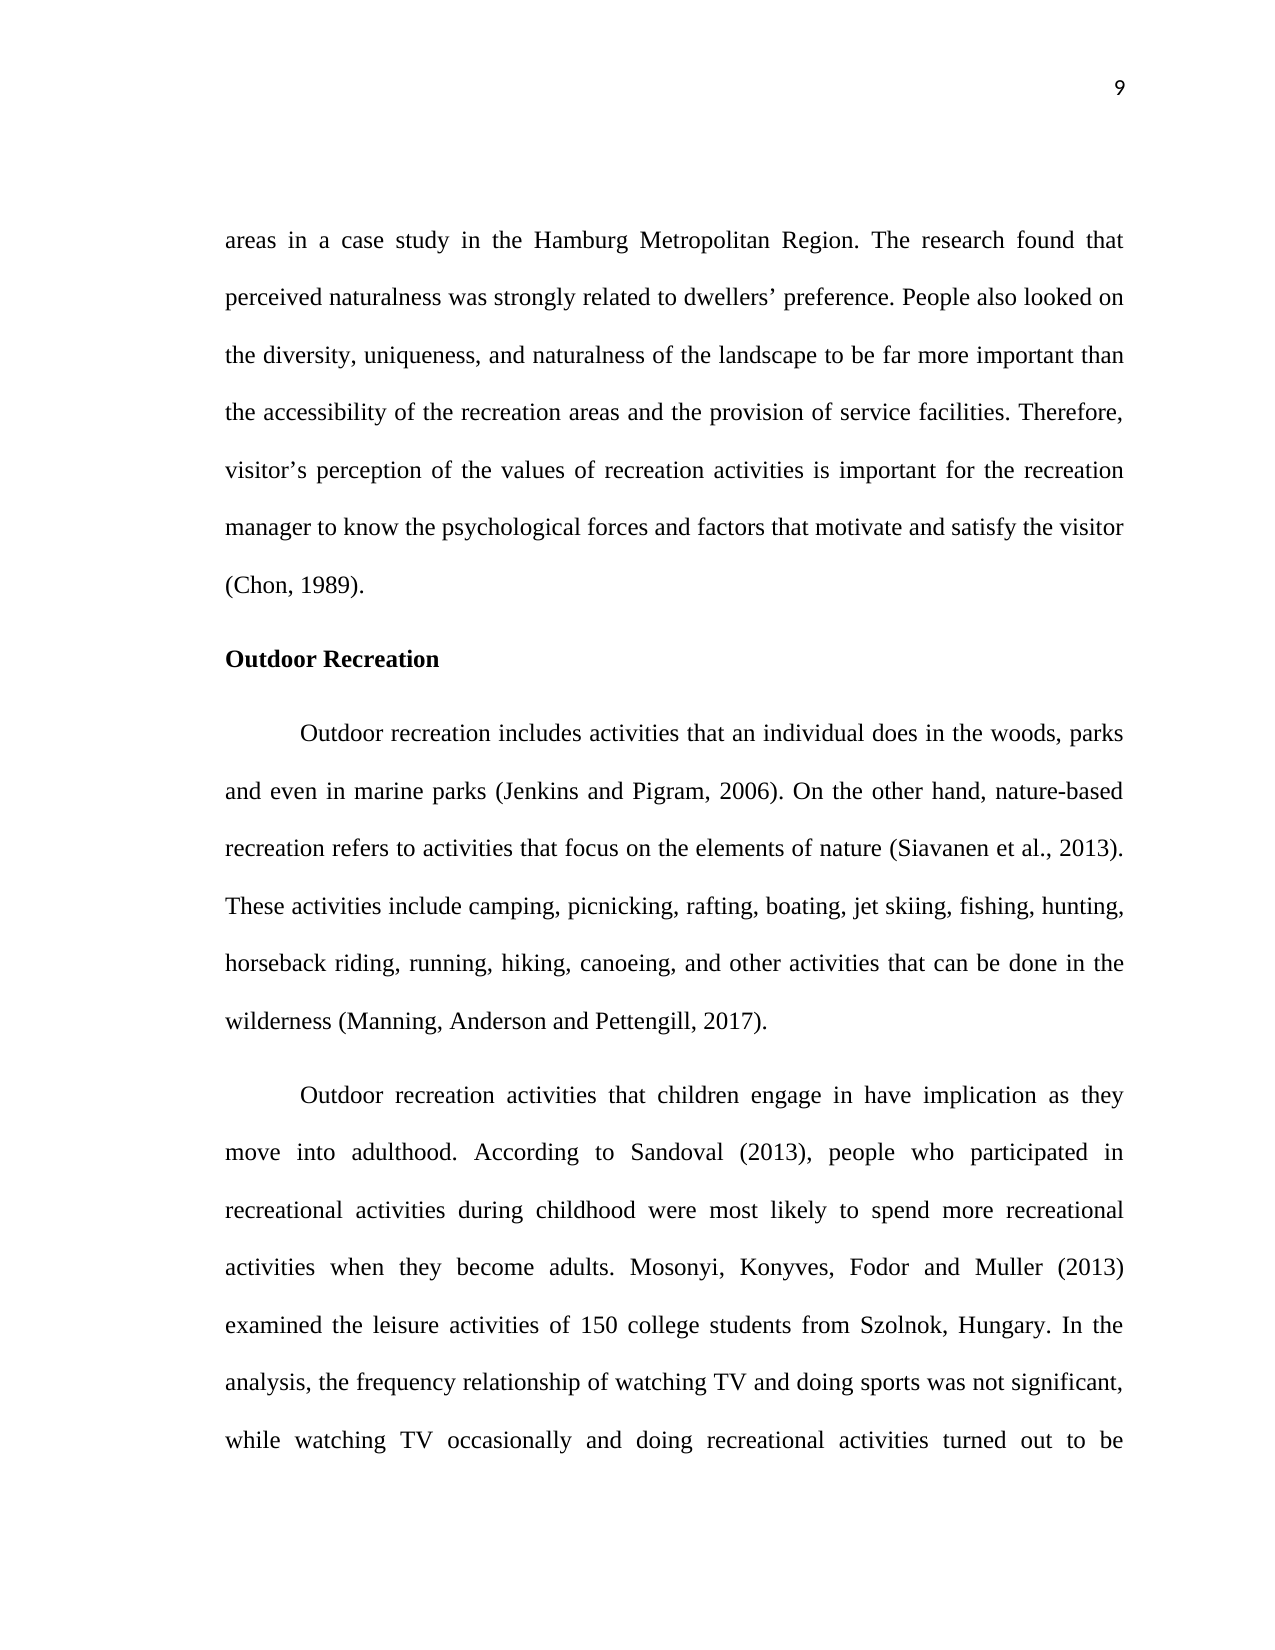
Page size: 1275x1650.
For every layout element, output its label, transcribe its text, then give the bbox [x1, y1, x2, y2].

text Outdoor recreation includes activities that an individual does in the woods, parks and even in marine parks (Jenkins and Pigram, 2006). On the other hand, nature-based recreation refers to activities that focus on the elements of nature (Siavanen et al., 2013). These activities include camping, picnicking, rafting, boating, jet skiing, fishing, hunting, horseback riding, running, hiking, canoeing, and other activities that can be done in the wilderness (Manning, Anderson and Pettengill, 2017). [225, 718, 1125, 1034]
text Outdoor Recreation [225, 644, 1125, 673]
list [225, 1080, 1125, 1454]
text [225, 225, 1125, 599]
